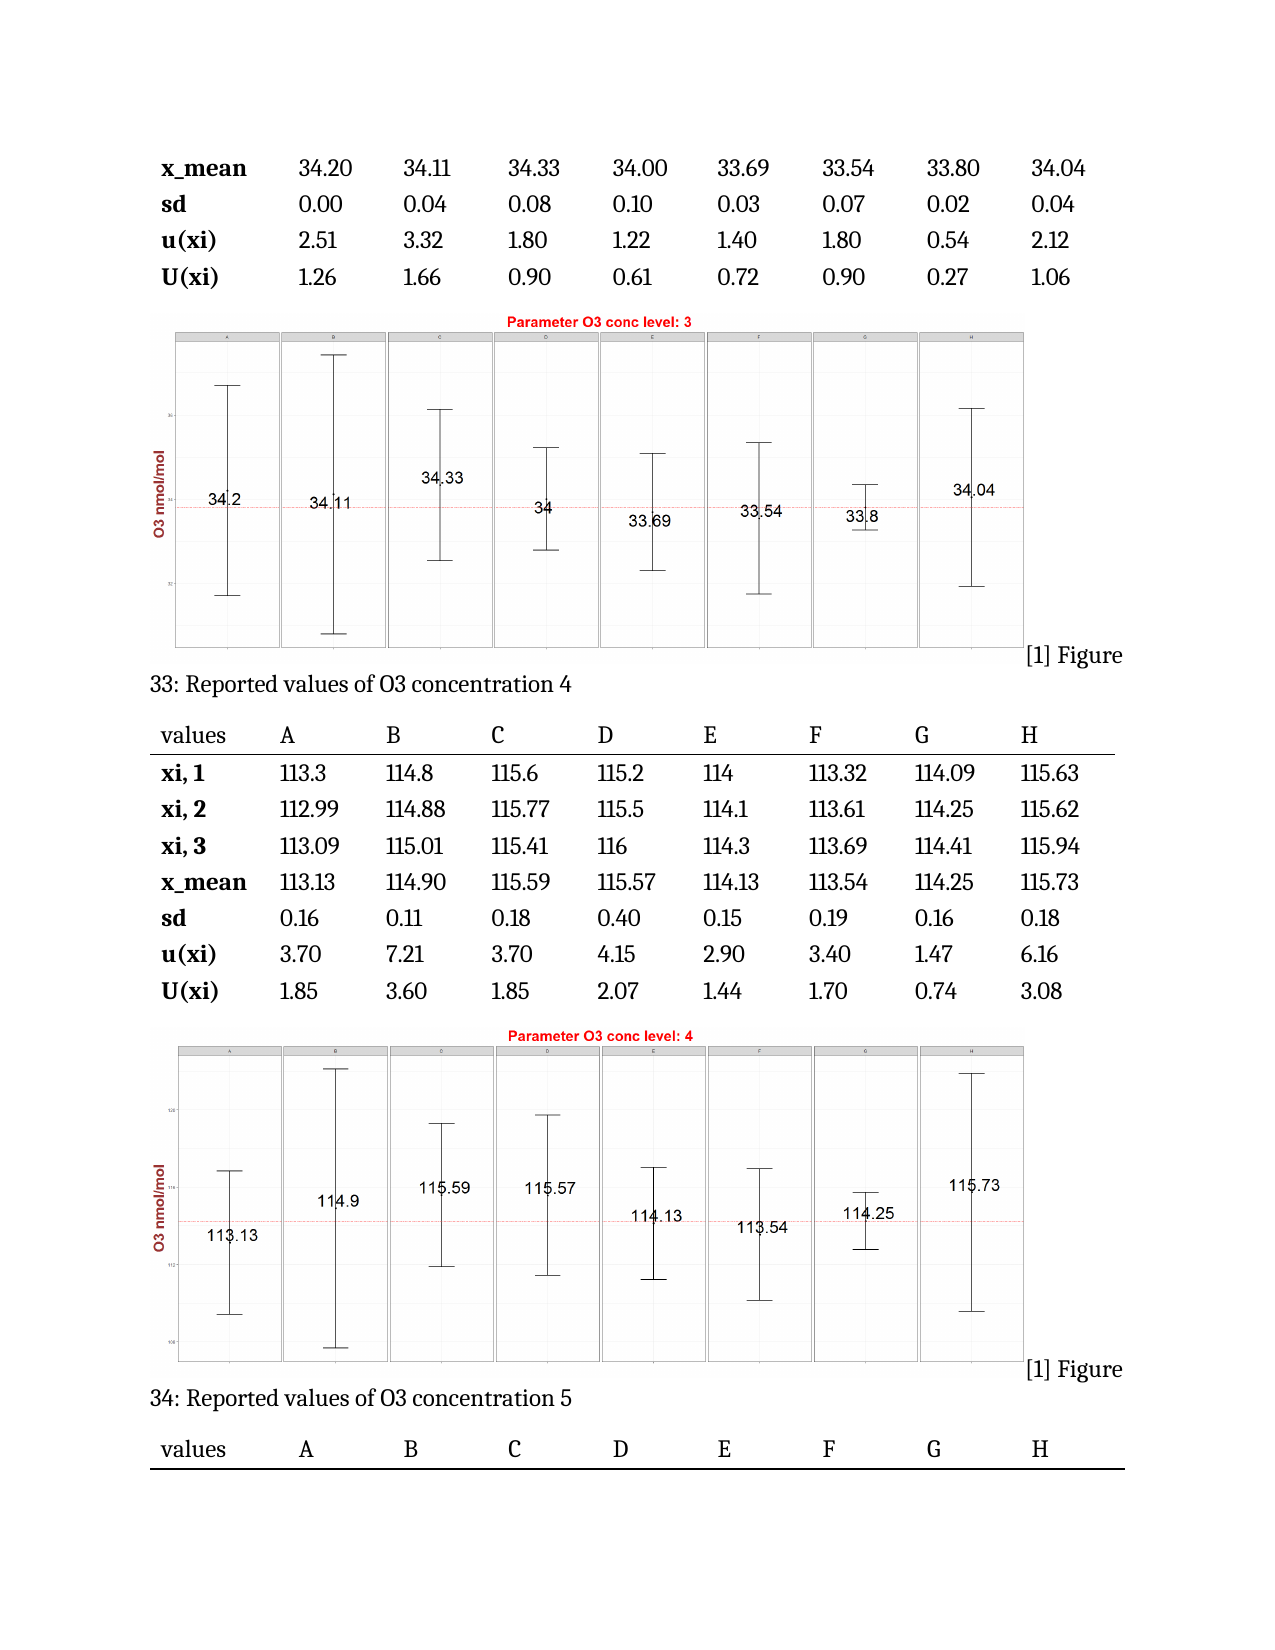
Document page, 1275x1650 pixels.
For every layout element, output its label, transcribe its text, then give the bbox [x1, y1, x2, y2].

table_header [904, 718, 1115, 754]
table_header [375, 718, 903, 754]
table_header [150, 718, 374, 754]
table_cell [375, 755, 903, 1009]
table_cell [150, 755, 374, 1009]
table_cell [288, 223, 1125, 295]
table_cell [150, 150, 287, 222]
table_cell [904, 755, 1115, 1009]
picture [150, 1027, 1025, 1378]
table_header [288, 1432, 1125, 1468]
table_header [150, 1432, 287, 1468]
picture [150, 313, 1025, 664]
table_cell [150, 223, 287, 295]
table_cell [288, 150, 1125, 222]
